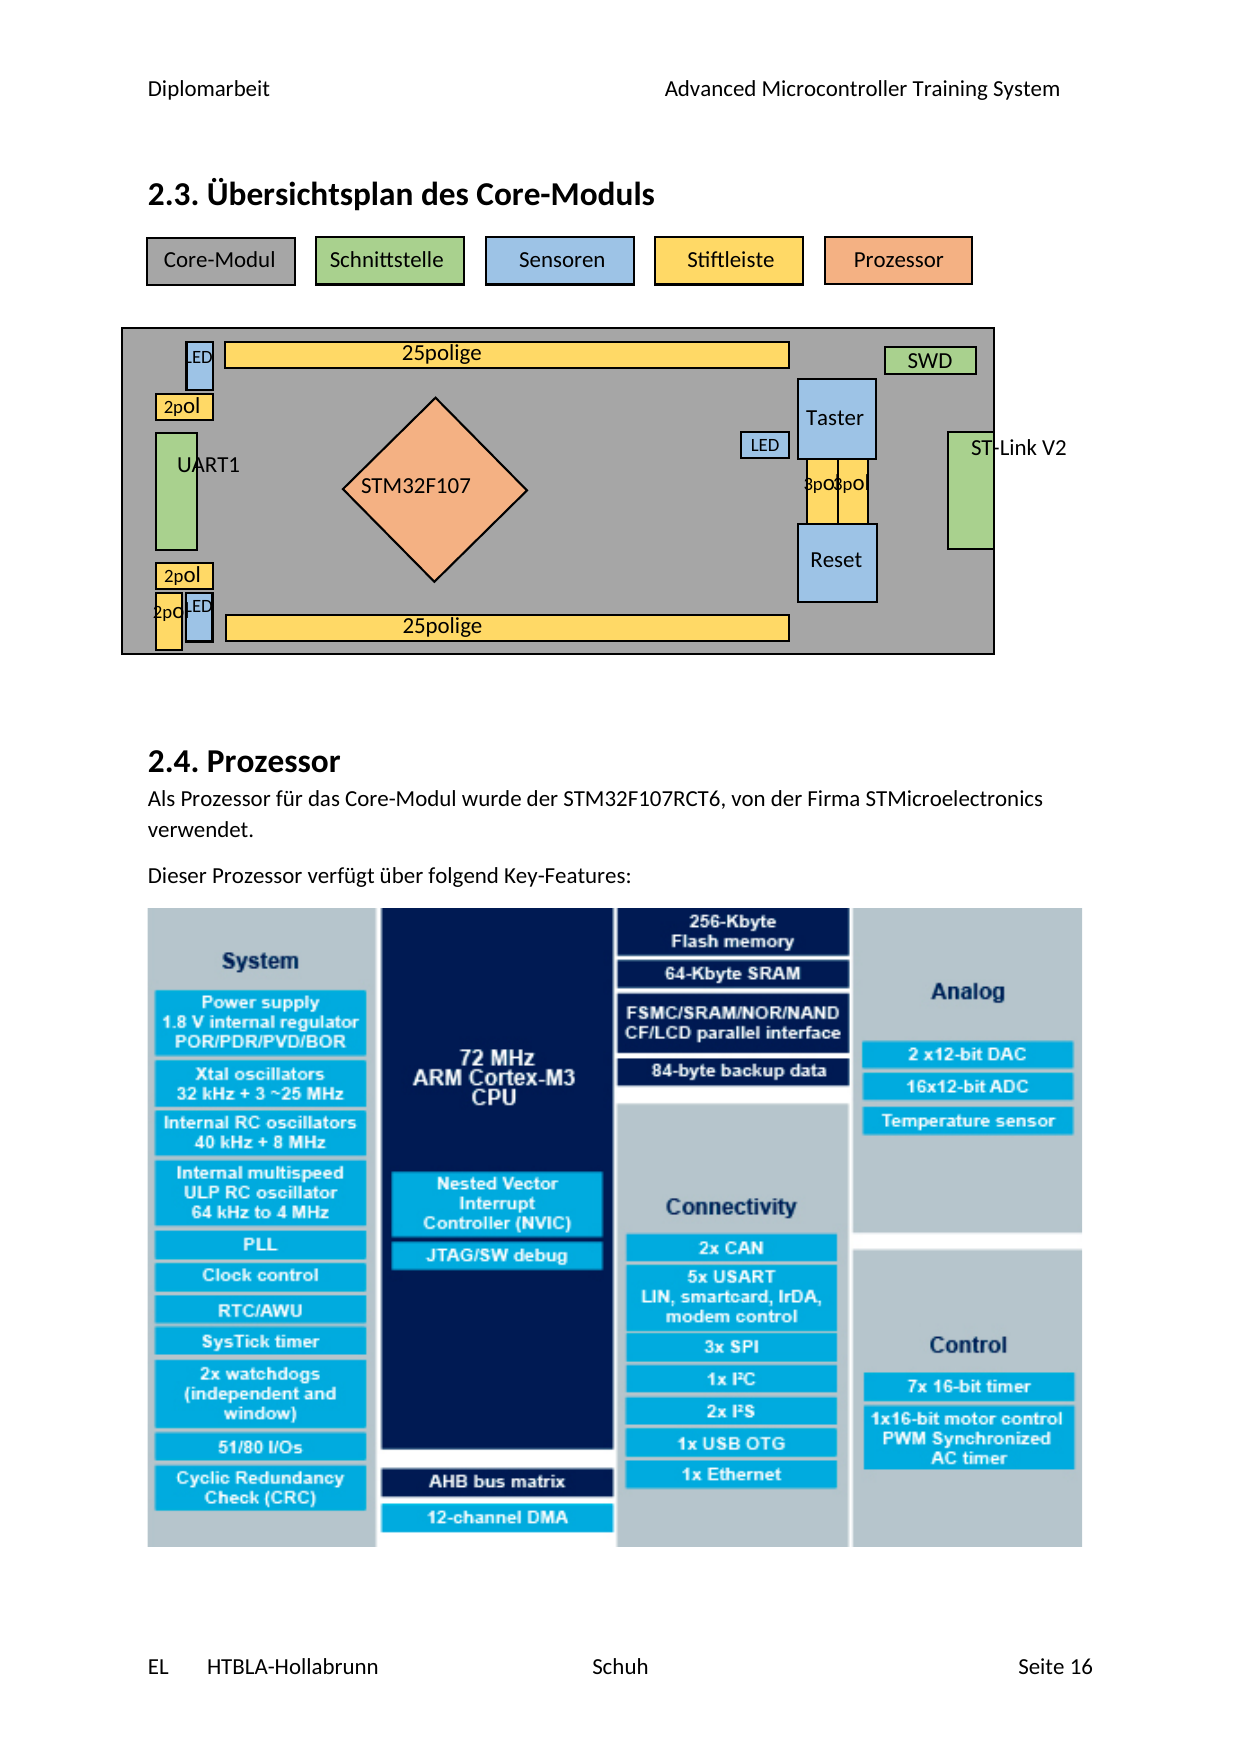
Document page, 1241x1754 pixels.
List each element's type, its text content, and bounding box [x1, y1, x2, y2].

subtitle 2.4. Prozessor [148, 741, 1093, 781]
text Als Prozessor für das Core-Modul wurde der STM32F107RCT6, von der Firma STMicroelectronics verwendet. [148, 784, 1093, 843]
picture [147, 908, 1083, 1547]
subtitle 2.3. Übersichtsplan des Core-Moduls [148, 173, 1093, 213]
text Dieser Prozessor verfügt über folgend Key-Features: [148, 862, 1093, 889]
